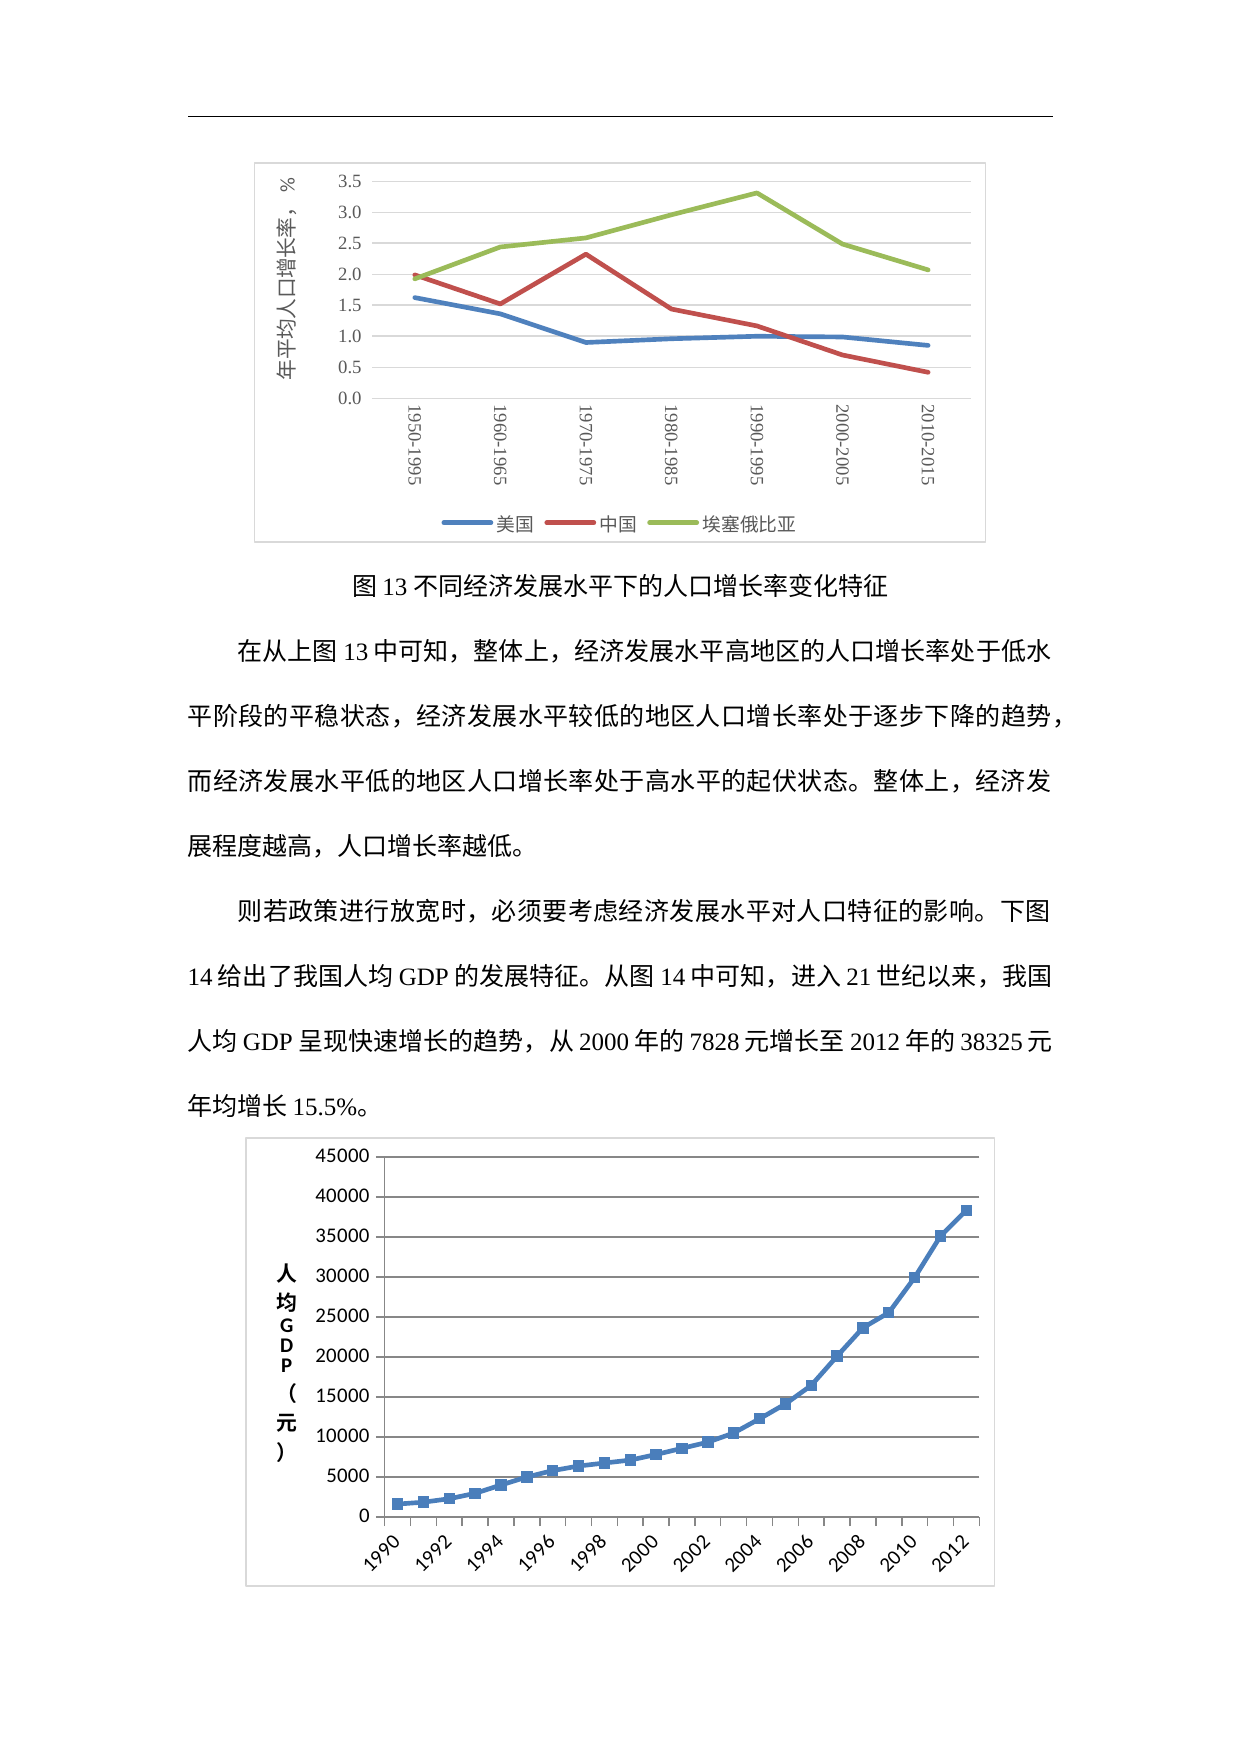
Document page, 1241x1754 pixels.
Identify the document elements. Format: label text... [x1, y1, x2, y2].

text 在从上图13中可知，整体上，经济发展水平高地区的人口增长率处于低水平阶段的平稳状态，经济发展水平较低的地区人口增长率处于逐步下降的趋势，而经济发展水平低的地区人口增长率处于高水平的起伏状态。整体上，经济发展程度越高，人口增长率越低。 [187, 617, 1053, 877]
text 则若政策进行放宽时，必须要考虑经济发展水平对人口特征的影响。下图14给出了我国人均GDP的发展特征。从图14中可知，进入21世纪以来，我国人均GDP呈现快速增长的趋势，从2000年的7828元增长至2012年的38325元，年均增长15.5%。 [187, 877, 1053, 1137]
text 图13 不同经济发展水平下的人口增长率变化特征 [187, 552, 1053, 617]
